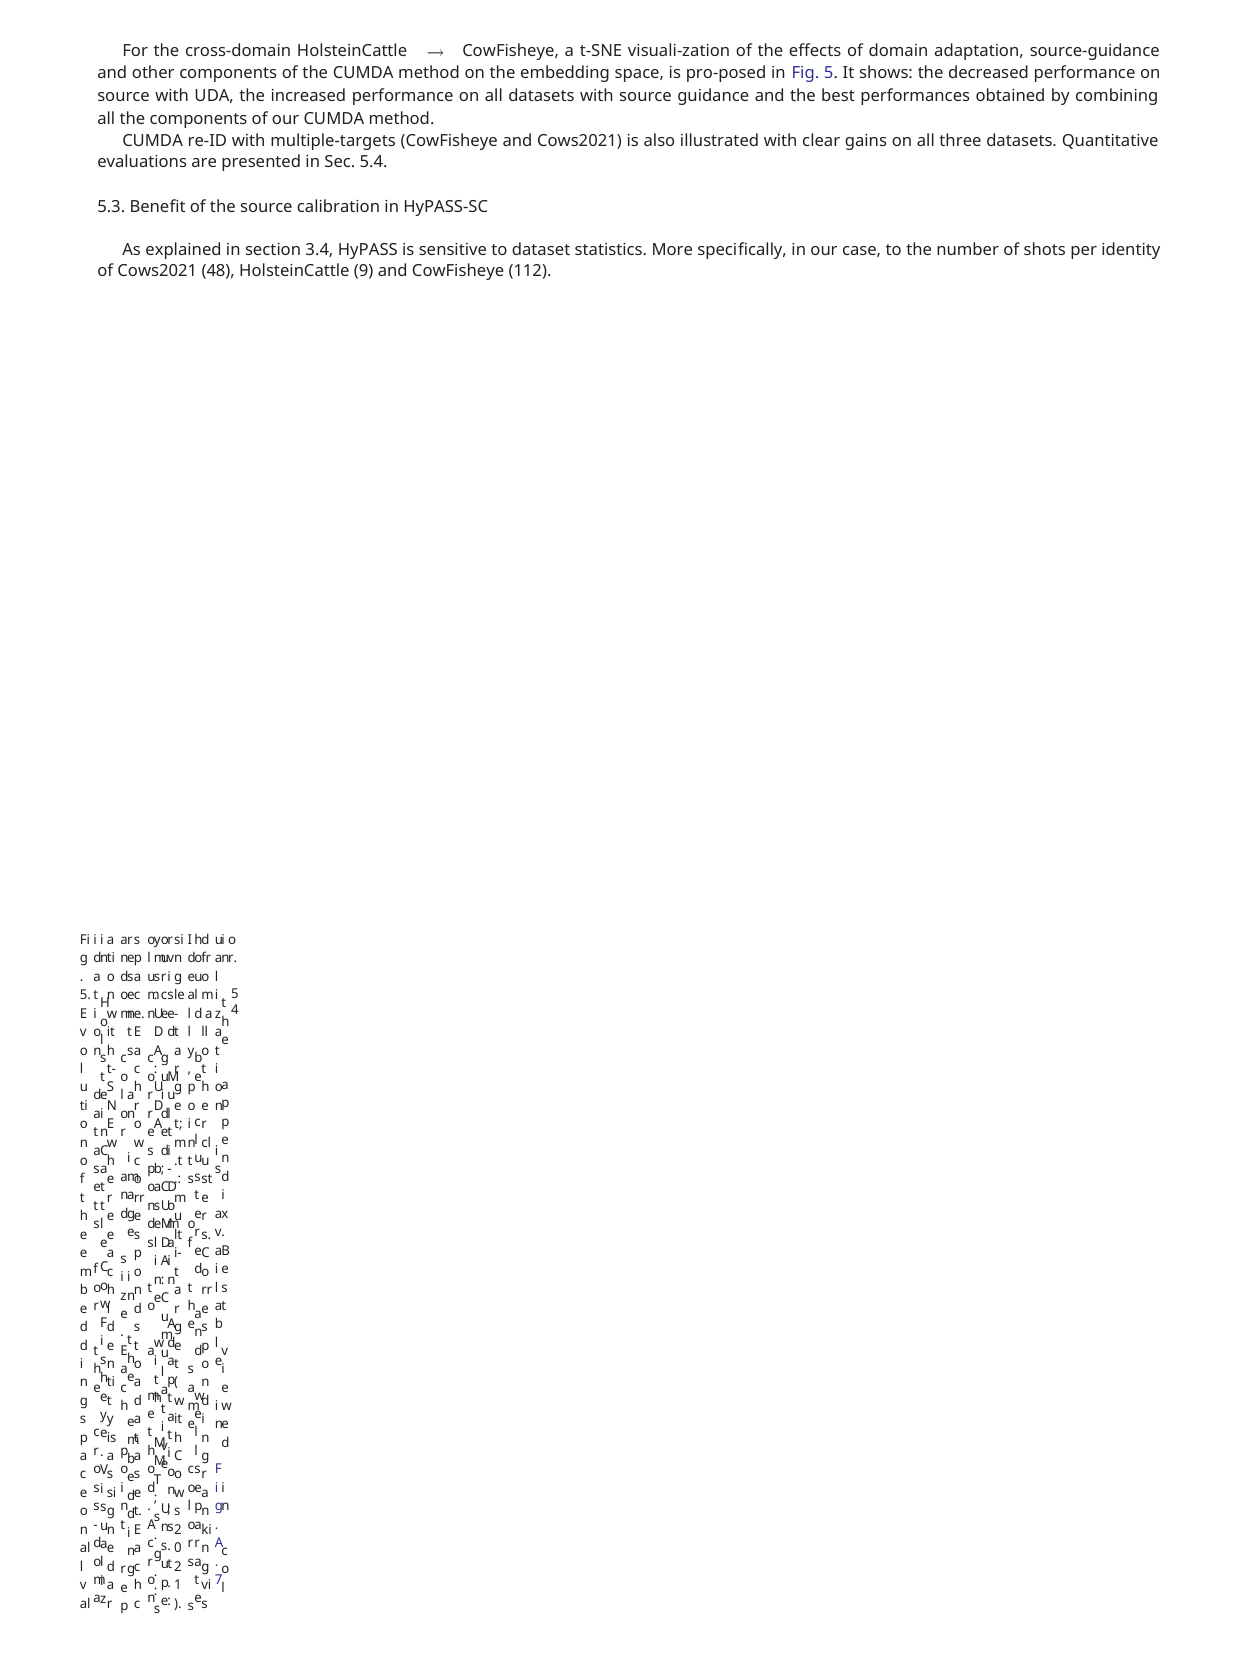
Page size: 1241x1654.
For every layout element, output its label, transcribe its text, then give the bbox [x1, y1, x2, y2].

text As explained in section 3.4, HyPASS is sensitive to dataset statistics. More specifically, in our case, to the number of shots per identity of Cows2021 (48), HolsteinCattle (9) and CowFisheye (112). [97, 237, 1161, 281]
text 54 [228, 985, 241, 1018]
picture [426, 49, 444, 56]
text CUMDA re-ID with multiple-targets (CowFisheye and Cows2021) is also illustrated with clear gains on all three datasets. Quantitative evaluations are presented in Sec. 5.4. [97, 129, 1161, 172]
text 5.3. Benefit of the source calibration in HyPASS-SC [97, 196, 1163, 217]
text For the cross-domain HolsteinCattleCowFisheye, a t-SNE visuali-zation of the effects of domain adaptation, source-guidance and other components of the CUMDA method on the embedding space, is pro-posed in Fig. 5. It shows: the decreased performance on source with UDA, the increased performance on all datasets with source guidance and the best performances obtained by combining all the components of our CUMDA method. [97, 38, 1161, 129]
